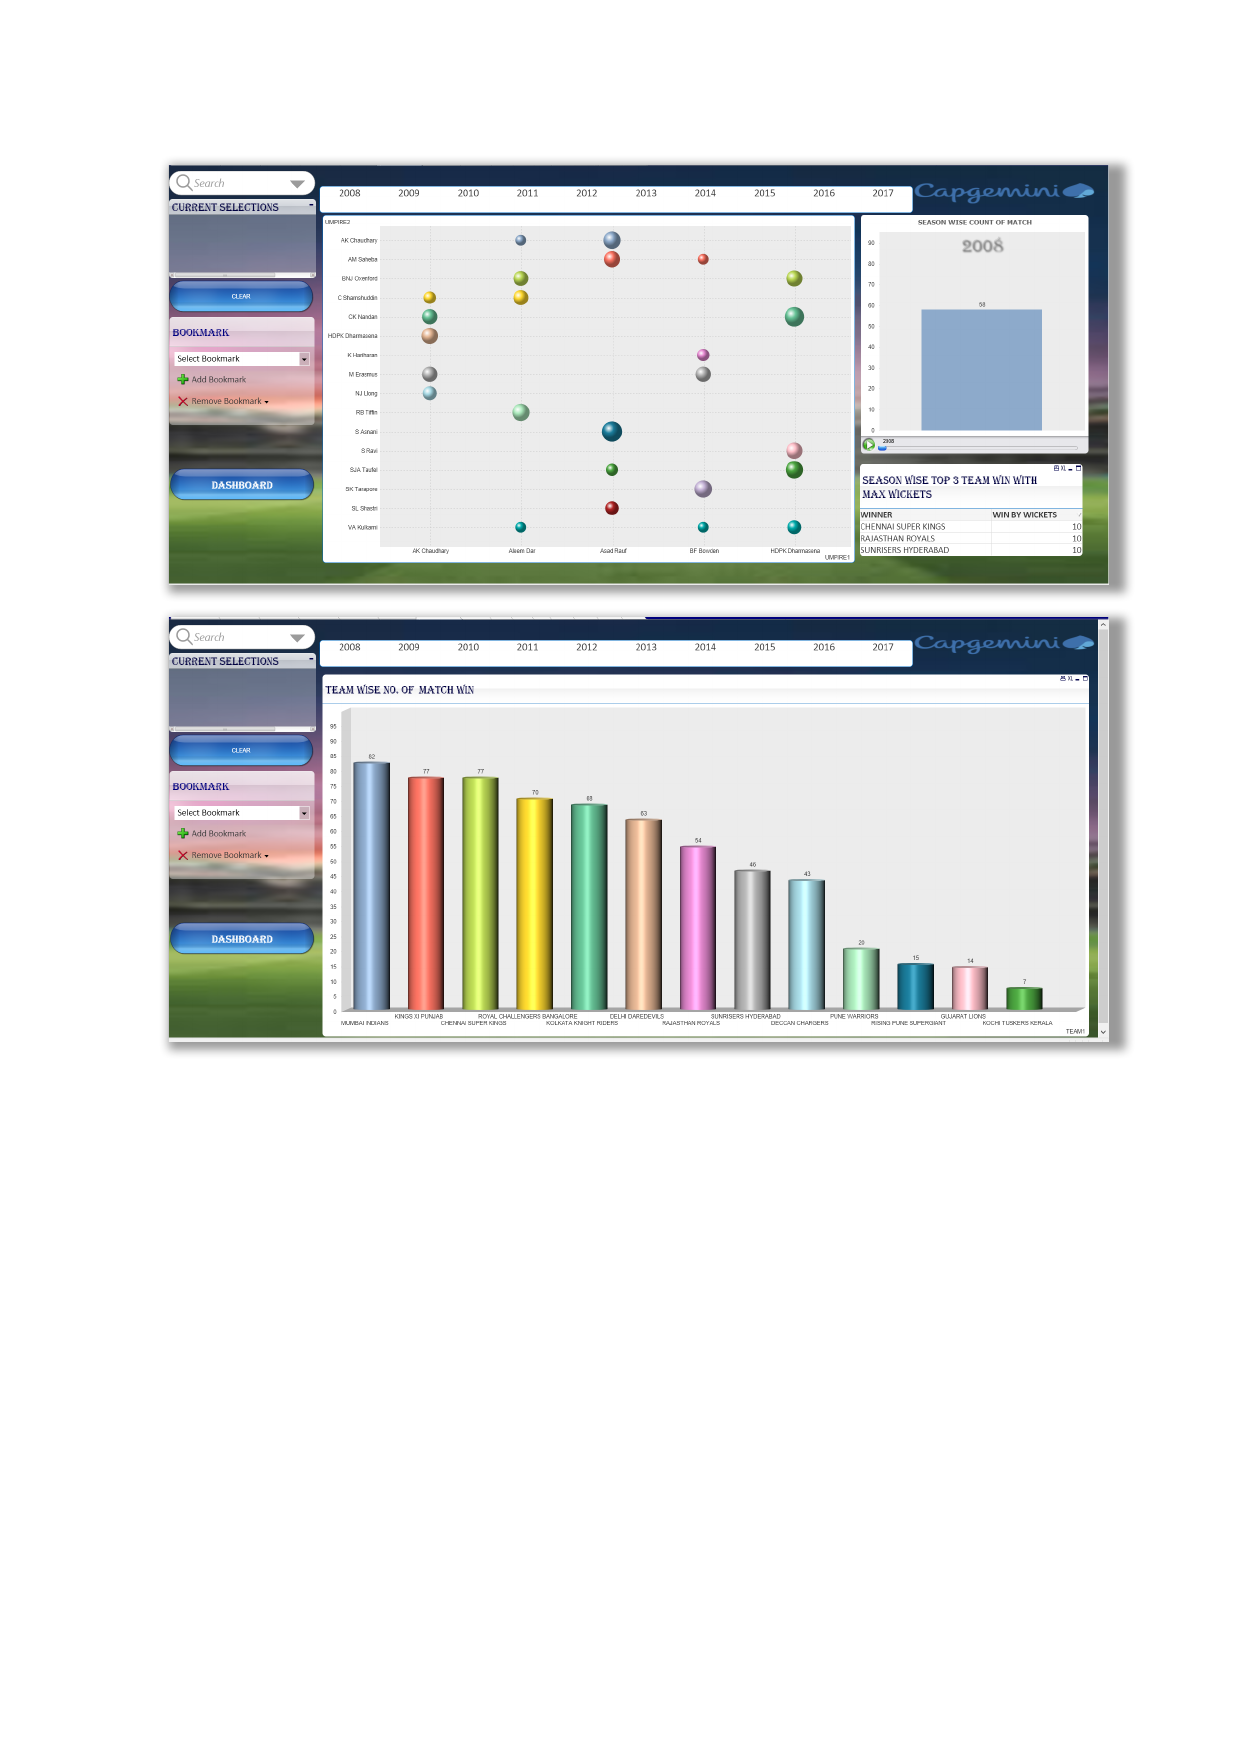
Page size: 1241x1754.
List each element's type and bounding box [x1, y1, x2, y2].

picture [168, 617, 1109, 1042]
picture [168, 165, 1109, 585]
